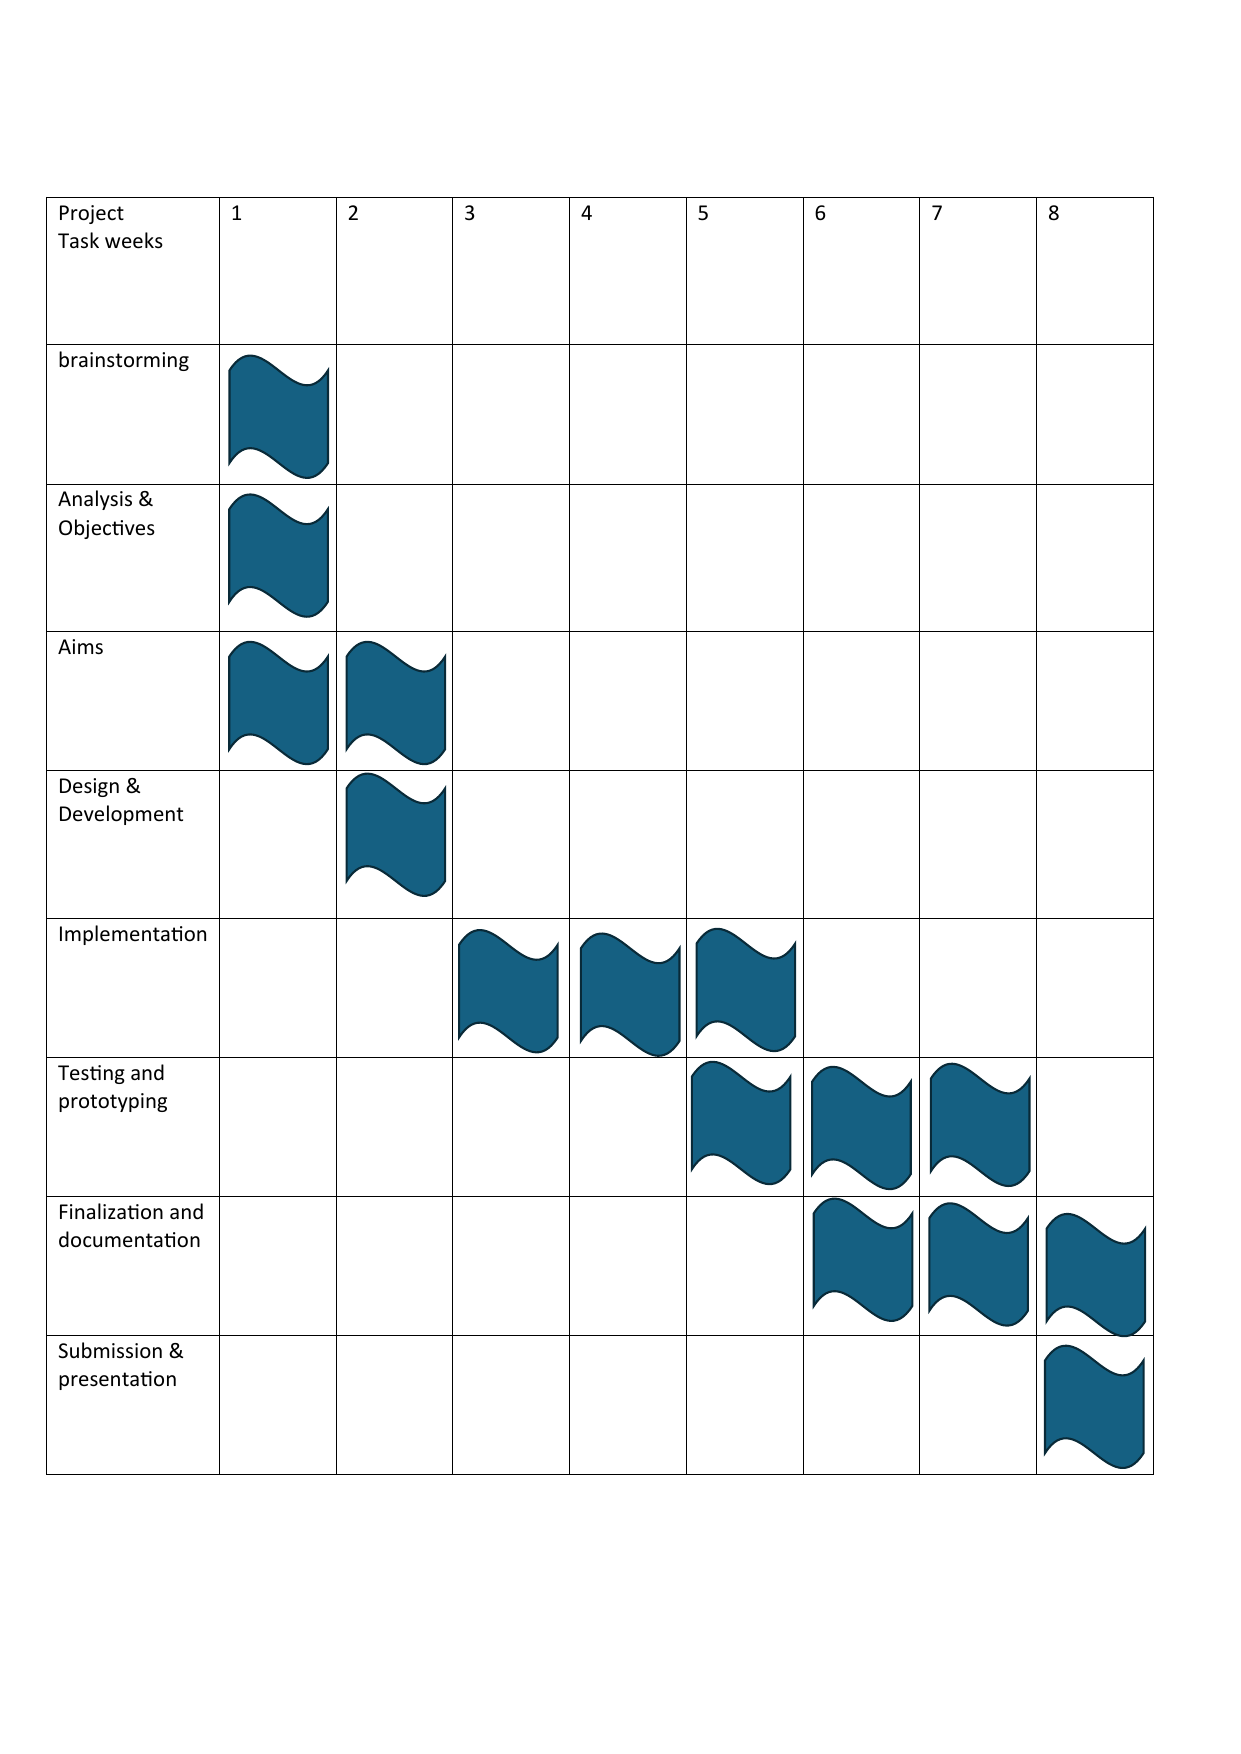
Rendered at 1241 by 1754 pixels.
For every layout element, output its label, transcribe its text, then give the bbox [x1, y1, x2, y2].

table_cell [453, 485, 569, 631]
table_header 6 [804, 198, 919, 344]
table_cell [687, 1197, 803, 1335]
table_cell [920, 1197, 1036, 1335]
table_cell [337, 1058, 452, 1196]
table_cell [220, 771, 336, 918]
table_cell [337, 632, 452, 770]
table_cell [687, 919, 803, 1057]
table_cell [453, 1336, 569, 1474]
table_cell [570, 919, 686, 1057]
table_cell [570, 632, 686, 770]
table_cell [220, 1197, 336, 1335]
table_cell [1037, 1058, 1153, 1196]
table_header 8 [1037, 198, 1153, 344]
table_header 2 [337, 198, 452, 344]
table_cell [453, 1197, 569, 1335]
table_cell [920, 919, 1036, 1057]
table_cell [804, 919, 919, 1057]
table_header 7 [920, 198, 1036, 344]
table_cell [453, 1058, 569, 1196]
table_header 5 [687, 198, 803, 344]
table_cell [453, 345, 569, 483]
table_cell Submission & presentation [47, 1336, 219, 1474]
table_cell [1037, 632, 1153, 770]
table_cell [220, 485, 336, 631]
table_cell [687, 771, 803, 918]
table_cell [570, 345, 686, 483]
table_cell [337, 919, 452, 1057]
table_header 4 [570, 198, 686, 344]
table_cell [687, 632, 803, 770]
table_cell [337, 771, 452, 918]
table_cell [453, 771, 569, 918]
table_cell [220, 1058, 336, 1196]
table_header 1 [220, 198, 336, 344]
table_cell [220, 919, 336, 1057]
table_cell Analysis & Objectives [47, 485, 219, 631]
table_cell [337, 1336, 452, 1474]
table_cell [687, 1336, 803, 1474]
table_cell brainstorming [47, 345, 219, 483]
table_cell [1037, 1197, 1153, 1335]
table_header Project Task weeks [47, 198, 219, 344]
table_cell [570, 1336, 686, 1474]
table_cell [804, 1336, 919, 1474]
table_cell [804, 1058, 919, 1196]
table_cell [687, 485, 803, 631]
table_cell [220, 632, 336, 770]
table_cell [920, 632, 1036, 770]
table_cell [570, 1058, 686, 1196]
table_cell [920, 485, 1036, 631]
table_cell Implementation [47, 919, 219, 1057]
table_cell Testing and prototyping [47, 1058, 219, 1196]
table_cell [337, 485, 452, 631]
table_cell [453, 632, 569, 770]
table_cell Finalization and documentation [47, 1197, 219, 1335]
table_cell [1037, 771, 1153, 918]
table_cell [687, 345, 803, 483]
table_cell [220, 345, 336, 483]
table_cell [1037, 345, 1153, 483]
table_cell [804, 771, 919, 918]
table_cell [920, 1058, 1036, 1196]
table_cell Aims [47, 632, 219, 770]
table_cell [804, 345, 919, 483]
table_cell [920, 345, 1036, 483]
table_cell [570, 1197, 686, 1335]
table_cell [1037, 919, 1153, 1057]
table_cell [1037, 1336, 1153, 1474]
table_cell [220, 1336, 336, 1474]
table_cell [804, 485, 919, 631]
table_cell [570, 771, 686, 918]
table_cell [920, 771, 1036, 918]
table_cell [804, 632, 919, 770]
table_cell [337, 345, 452, 483]
table_cell Design & Development [47, 771, 219, 918]
table_cell [687, 1058, 803, 1196]
table_cell [1037, 485, 1153, 631]
table_cell [337, 1197, 452, 1335]
table_cell [804, 1197, 919, 1335]
table_header 3 [453, 198, 569, 344]
table_cell [570, 485, 686, 631]
table_cell [920, 1336, 1036, 1474]
table_cell [453, 919, 569, 1057]
